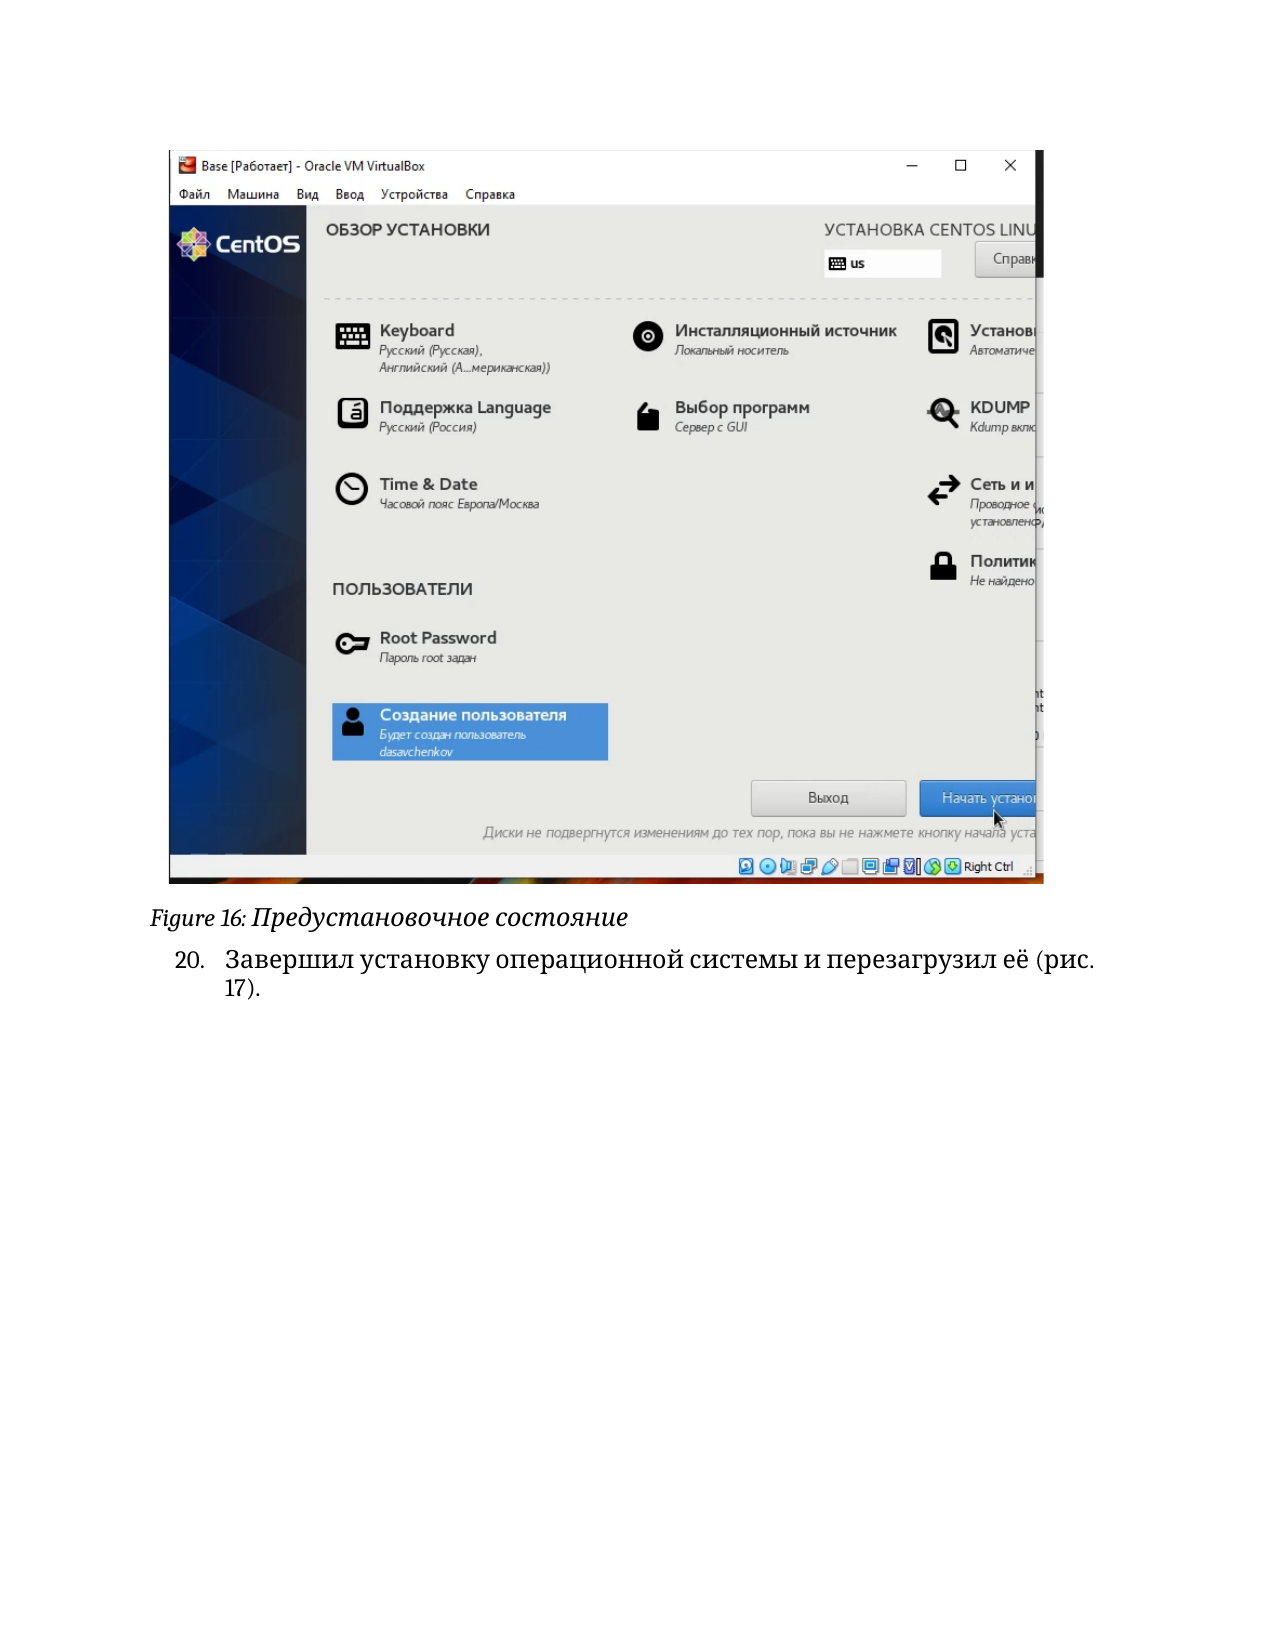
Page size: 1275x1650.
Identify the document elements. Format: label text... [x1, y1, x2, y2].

list Завершил установку операционной системы и перезагрузил её (рис. 17). [175, 946, 1125, 1003]
picture [168, 150, 1044, 884]
text Figure 16: Предустановочное состояние [150, 904, 1125, 933]
